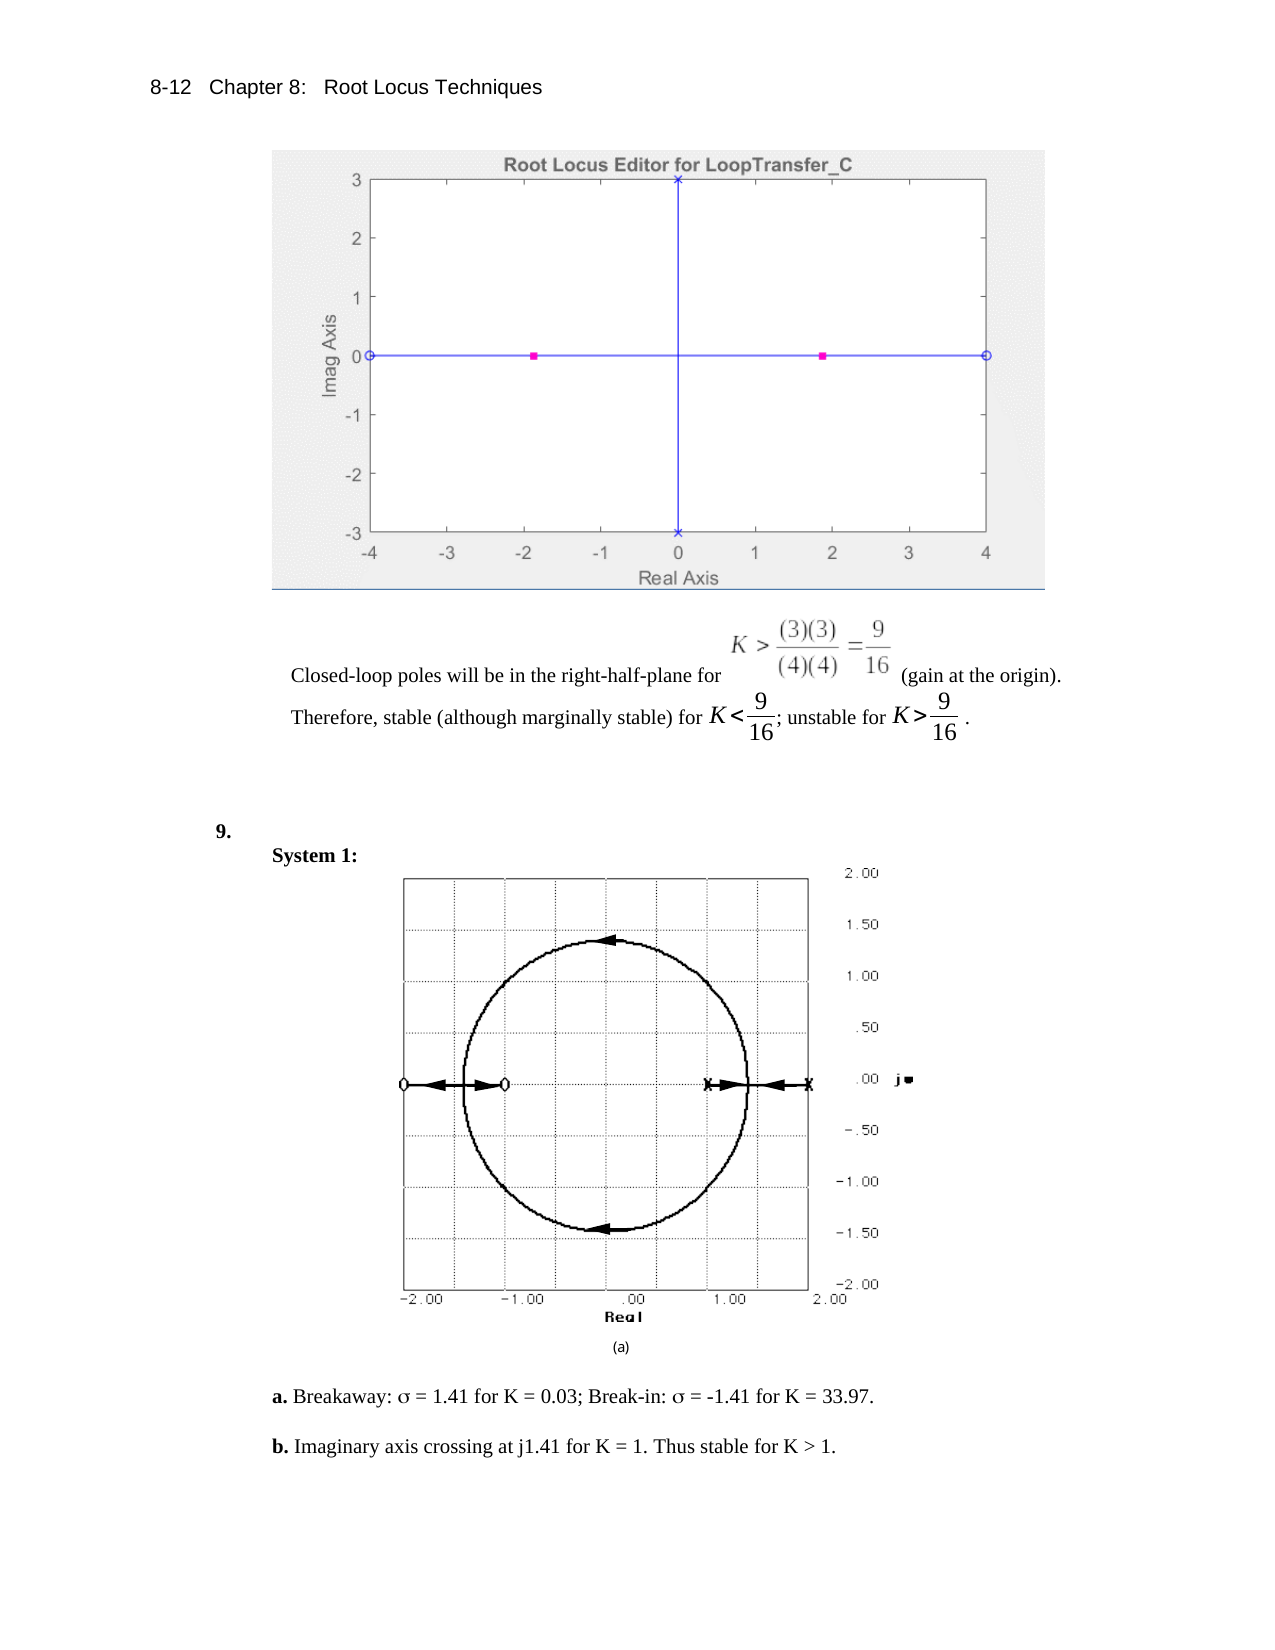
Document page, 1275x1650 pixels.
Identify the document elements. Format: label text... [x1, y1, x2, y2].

text b. Imaginary axis crossing at j1.41 for K = 1. Thus stable for K > 1. [272, 1408, 1125, 1458]
text a. Breakaway:  = 1.41 for K = 0.03; Break-in:  = -1.41 for K = 33.97. [272, 1358, 1125, 1408]
picture [271, 150, 1045, 591]
text Closed-loop poles will be in the right-half-plane for (gain at the origin). Therefore, stable (although marginally stable) for ; unstable for . [291, 614, 1125, 746]
text 9. [216, 819, 1125, 843]
text System 1: [272, 843, 1125, 867]
